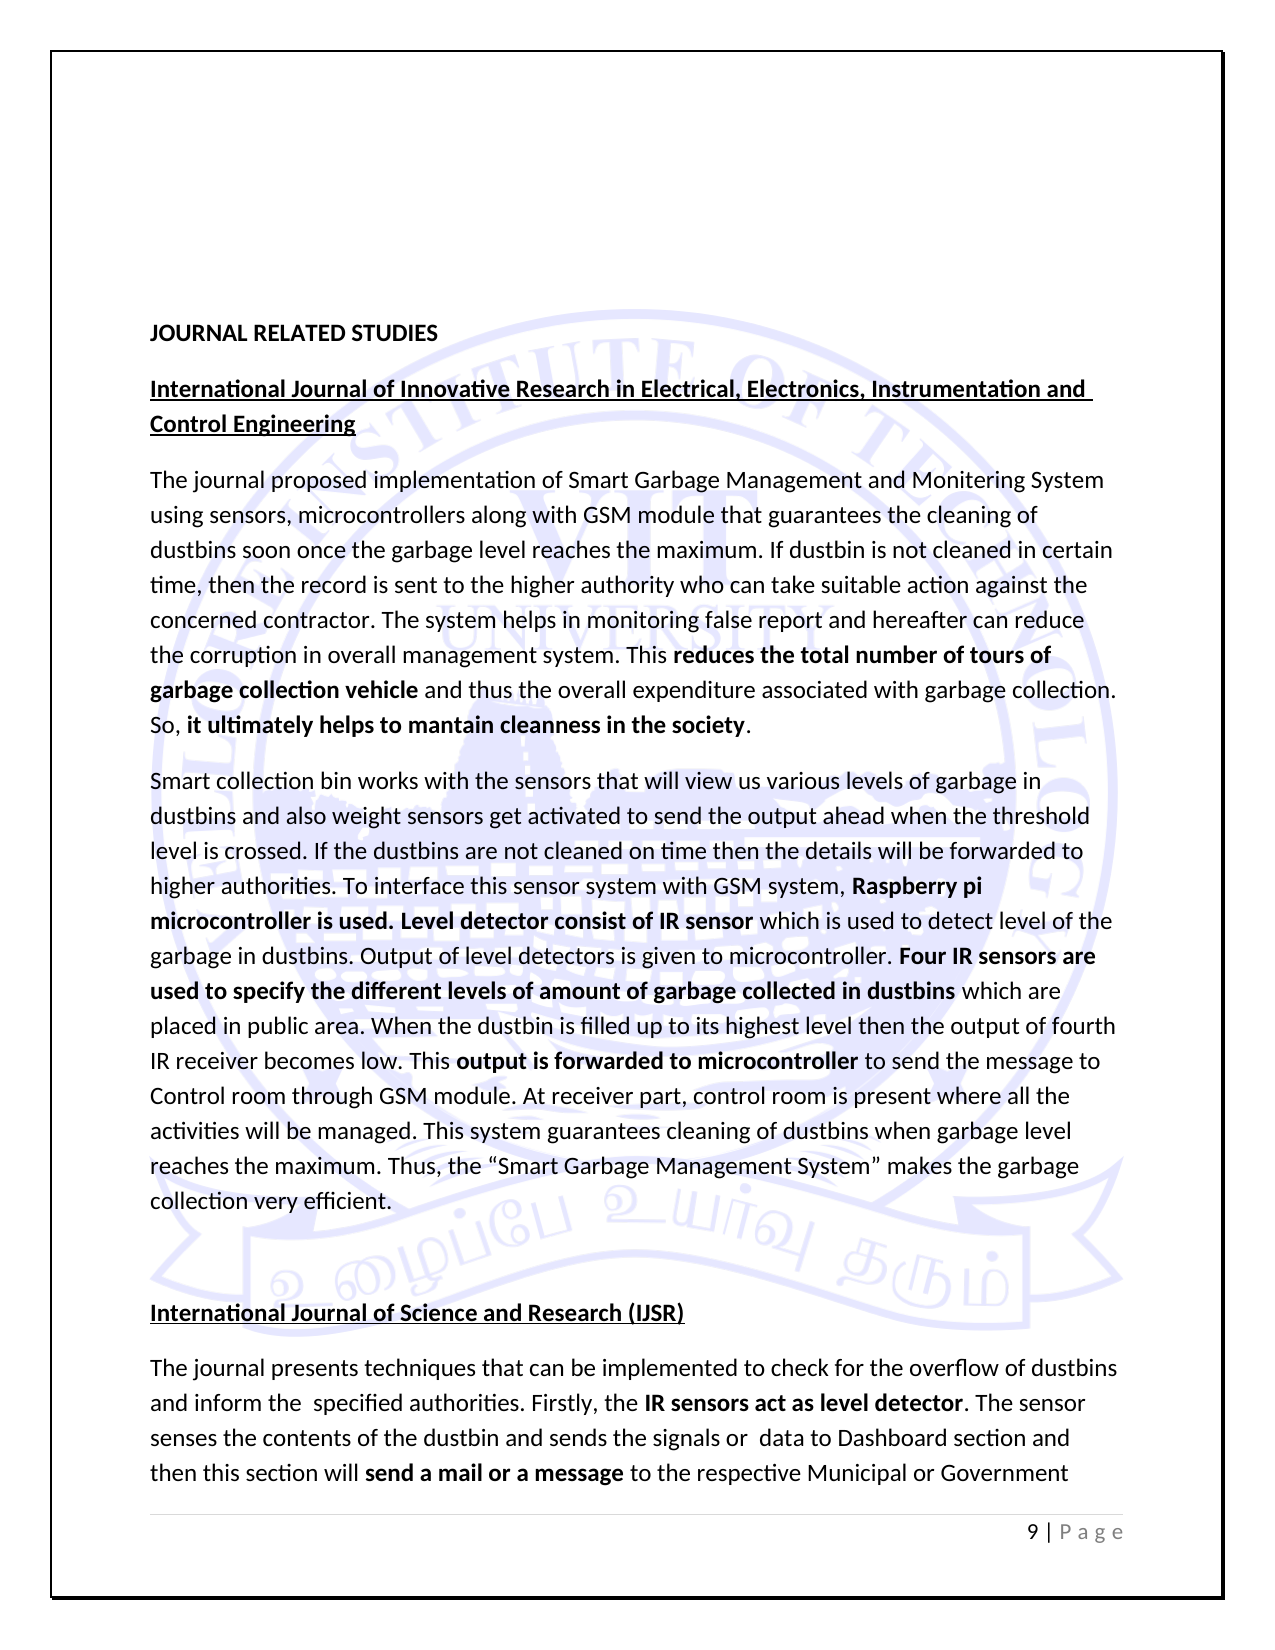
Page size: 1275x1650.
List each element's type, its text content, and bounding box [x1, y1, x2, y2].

text Smart collection bin works with the sensors that will view us various levels of garbage in dustbins and also weight sensors get activated to send the output ahead when the threshold level is crossed. If the dustbins are not cleaned on time then the details will be forwarded to higher authorities. To interface this sensor system with GSM system, Raspberry pi microcontroller is used. Level detector consist of IR sensor which is used to detect level of the garbage in dustbins. Output of level detectors is given to microcontroller. Four IR sensors are used to specify the different levels of amount of garbage collected in dustbins which are placed in public area. When the dustbin is filled up to its highest level then the output of fourth IR receiver becomes low. This output is forwarded to microcontroller to send the message to Control room through GSM module. At receiver part, control room is present where all the activities will be managed. This system guarantees cleaning of dustbins when garbage level reaches the maximum. Thus, the “Smart Garbage Management System” makes the garbage collection very efficient. [150, 765, 1123, 1216]
text International Journal of Innovative Research in Electrical, Electronics, Instrumentation and Control Engineering [150, 373, 1123, 439]
text JOURNAL RELATED STUDIES [150, 317, 1123, 348]
text International Journal of Science and Research (IJSR) [150, 1297, 1123, 1327]
text The journal proposed implementation of Smart Garbage Management and Monitering System using sensors, microcontrollers along with GSM module that guarantees the cleaning of dustbins soon once the garbage level reaches the maximum. If dustbin is not cleaned in certain time, then the record is sent to the higher authority who can take suitable action against the concerned contractor. The system helps in monitoring false report and hereafter can reduce the corruption in overall management system. This reduces the total number of tours of garbage collection vehicle and thus the overall expenditure associated with garbage collection. So, it ultimately helps to mantain cleanness in the society. [150, 464, 1123, 740]
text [150, 1352, 1123, 1488]
